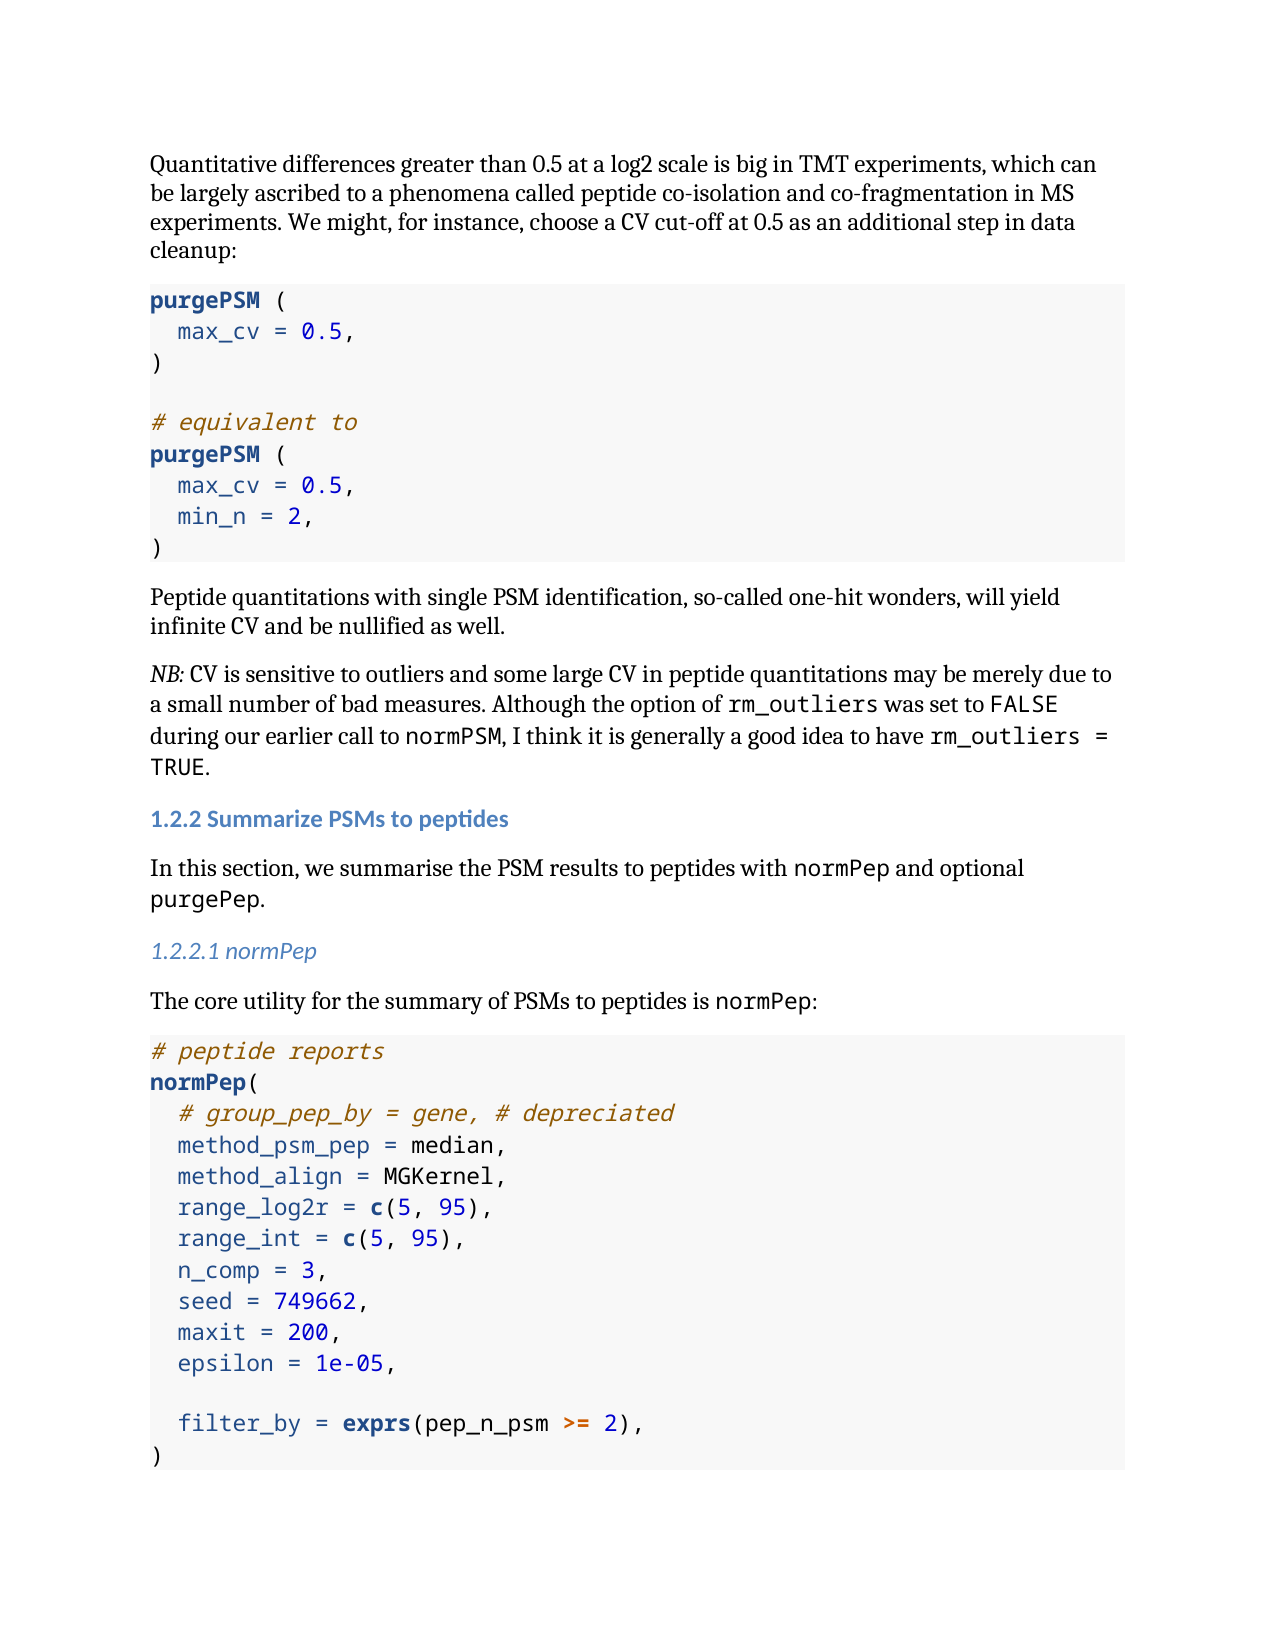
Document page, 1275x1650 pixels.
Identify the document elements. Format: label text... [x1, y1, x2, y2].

text Quantitative differences greater than 0.5 at a log2 scale is big in TMT experiments, which can be largely ascribed to a phenomena called peptide co-isolation and co-fragmentation in MS experiments. We might, for instance, choose a CV cut-off at 0.5 as an additional step in data cleanup: [150, 150, 1125, 265]
text purgePSM ( max_cv = 0.5, ) # equivalent to purgePSM ( max_cv = 0.5, min_n = 2, ) [150, 284, 1125, 562]
subtitle 1.2.2.1 normPep [150, 936, 1125, 966]
text The core utility for the summary of PSMs to peptides is normPep: [150, 985, 1125, 1016]
text Peptide quantitations with single PSM identification, so-called one-hit wonders, will yield infinite CV and be nullified as well. [150, 583, 1125, 641]
text # peptide reports normPep( # group_pep_by = gene, # depreciated method_psm_pep = median, method_align = MGKernel, range_log2r = c(5, 95), range_int = c(5, 95), n_comp = 3, seed = 749662, maxit = 200, epsilon = 1e-05, filter_by = exprs(pep_n_psm >= 2), ) [150, 1035, 1125, 1470]
subtitle 1.2.2 Summarize PSMs to peptides [150, 803, 1125, 833]
text NB: CV is sensitive to outliers and some large CV in peptide quantitations may be merely due to a small number of bad measures. Although the option of rm_outliers was set to FALSE during our earlier call to normPSM, I think it is generally a good idea to have rm_outliers = TRUE. [150, 659, 1125, 782]
text In this section, we summarise the PSM results to peptides with normPep and optional purgePep. [150, 852, 1125, 915]
